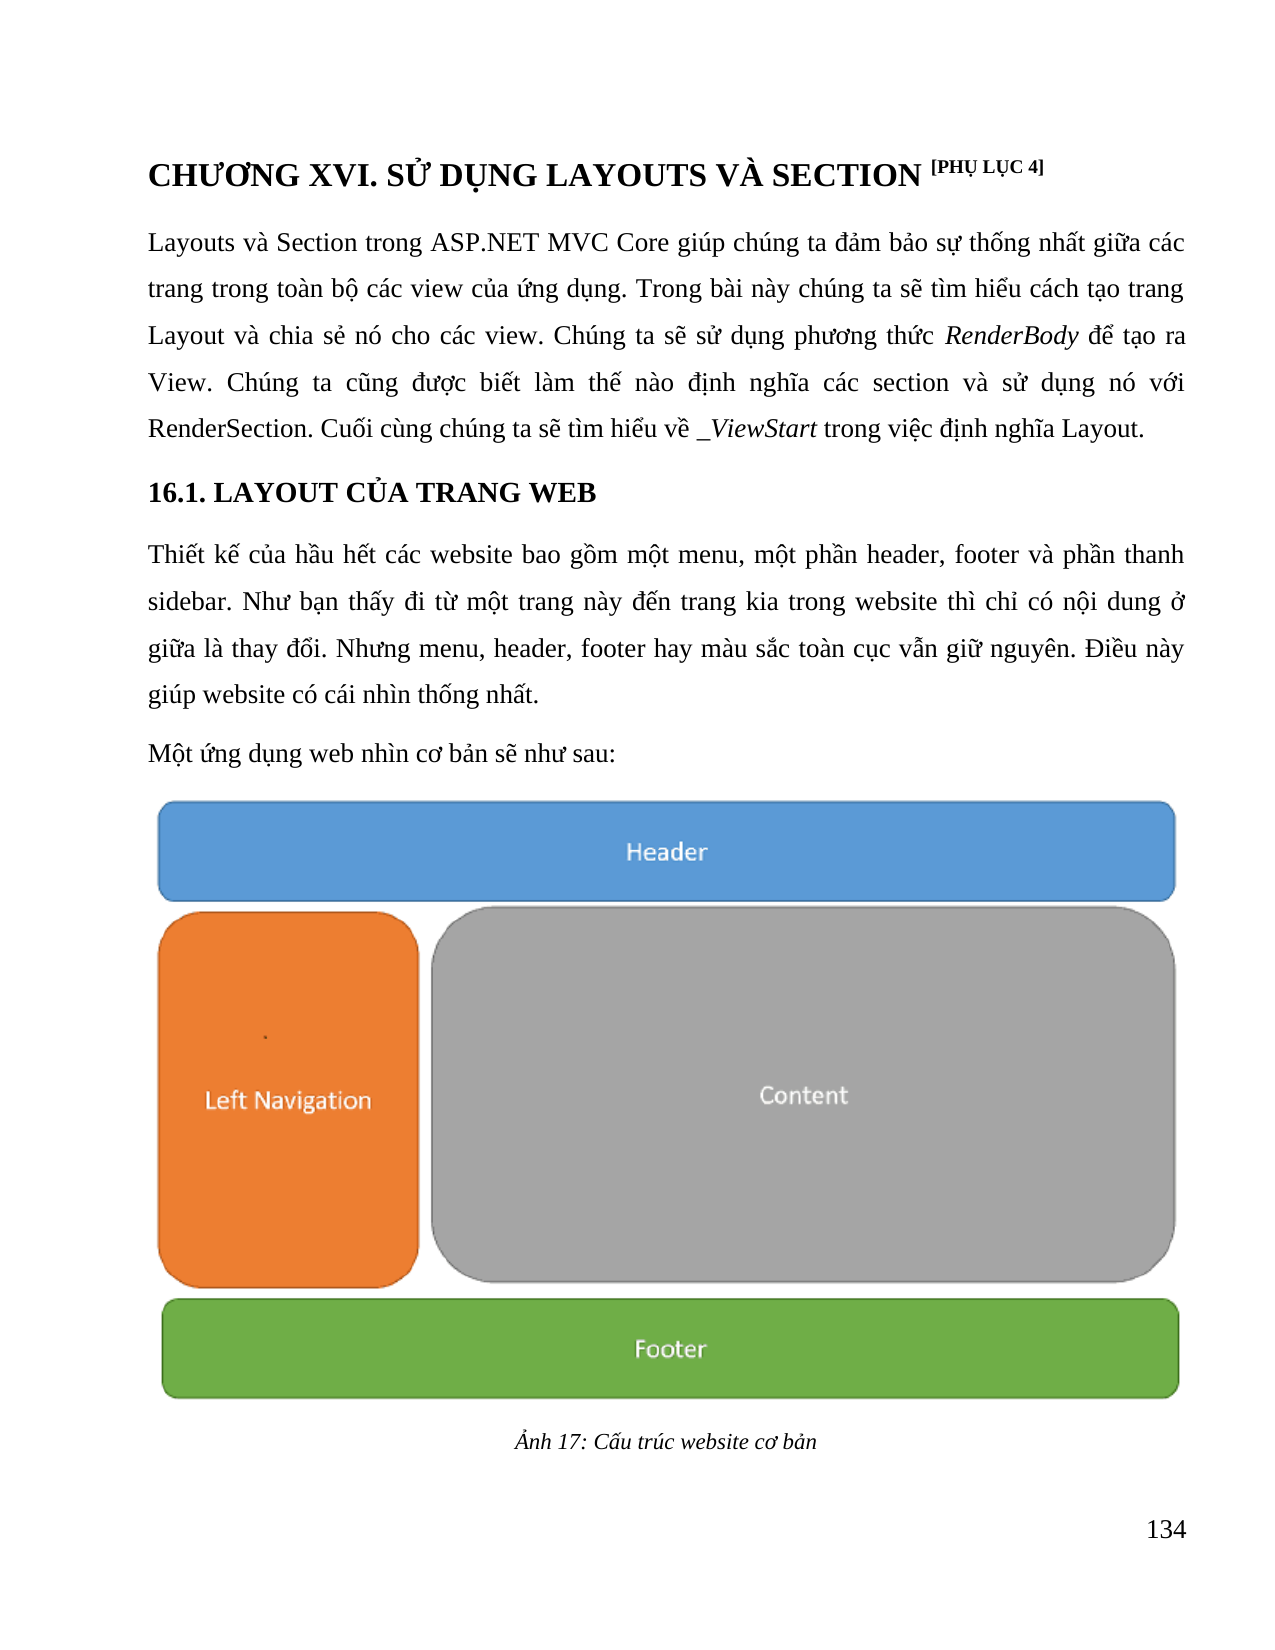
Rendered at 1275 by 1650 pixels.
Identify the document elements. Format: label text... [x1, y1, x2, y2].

subtitle Chương XVI. Sử dụng Layouts và Section [Phụ lục 4] [148, 156, 1186, 194]
subtitle 16.1. Layout của trang web [148, 476, 1186, 509]
text Thiết kế của hầu hết các website bao gồm một menu, một phần header, footer và phần thanh sidebar. Như bạn thấy đi từ một trang này đến trang kia trong website thì chỉ có nội dung ở giữa là thay đổi. Nhưng menu, header, footer hay màu sắc toàn cục vẫn giữ nguyên. Điều này giúp website có cái nhìn thống nhất. [148, 538, 1186, 709]
text Layouts và Section trong ASP.NET MVC Core giúp chúng ta đảm bảo sự thống nhất giữa các trang trong toàn bộ các view của ứng dụng. Trong bài này chúng ta sẽ tìm hiểu cách tạo trang Layout và chia sẻ nó cho các view. Chúng ta sẽ sử dụng phương thức RenderBody để tạo ra View. Chúng ta cũng được biết làm thế nào định nghĩa các section và sử dụng nó với RenderSection. Cuối cùng chúng ta sẽ tìm hiểu về _ViewStart trong việc định nghĩa Layout. [148, 226, 1186, 443]
text Một ứng dụng web nhìn cơ bản sẽ như sau: [148, 738, 1186, 769]
picture [147, 796, 1187, 1400]
